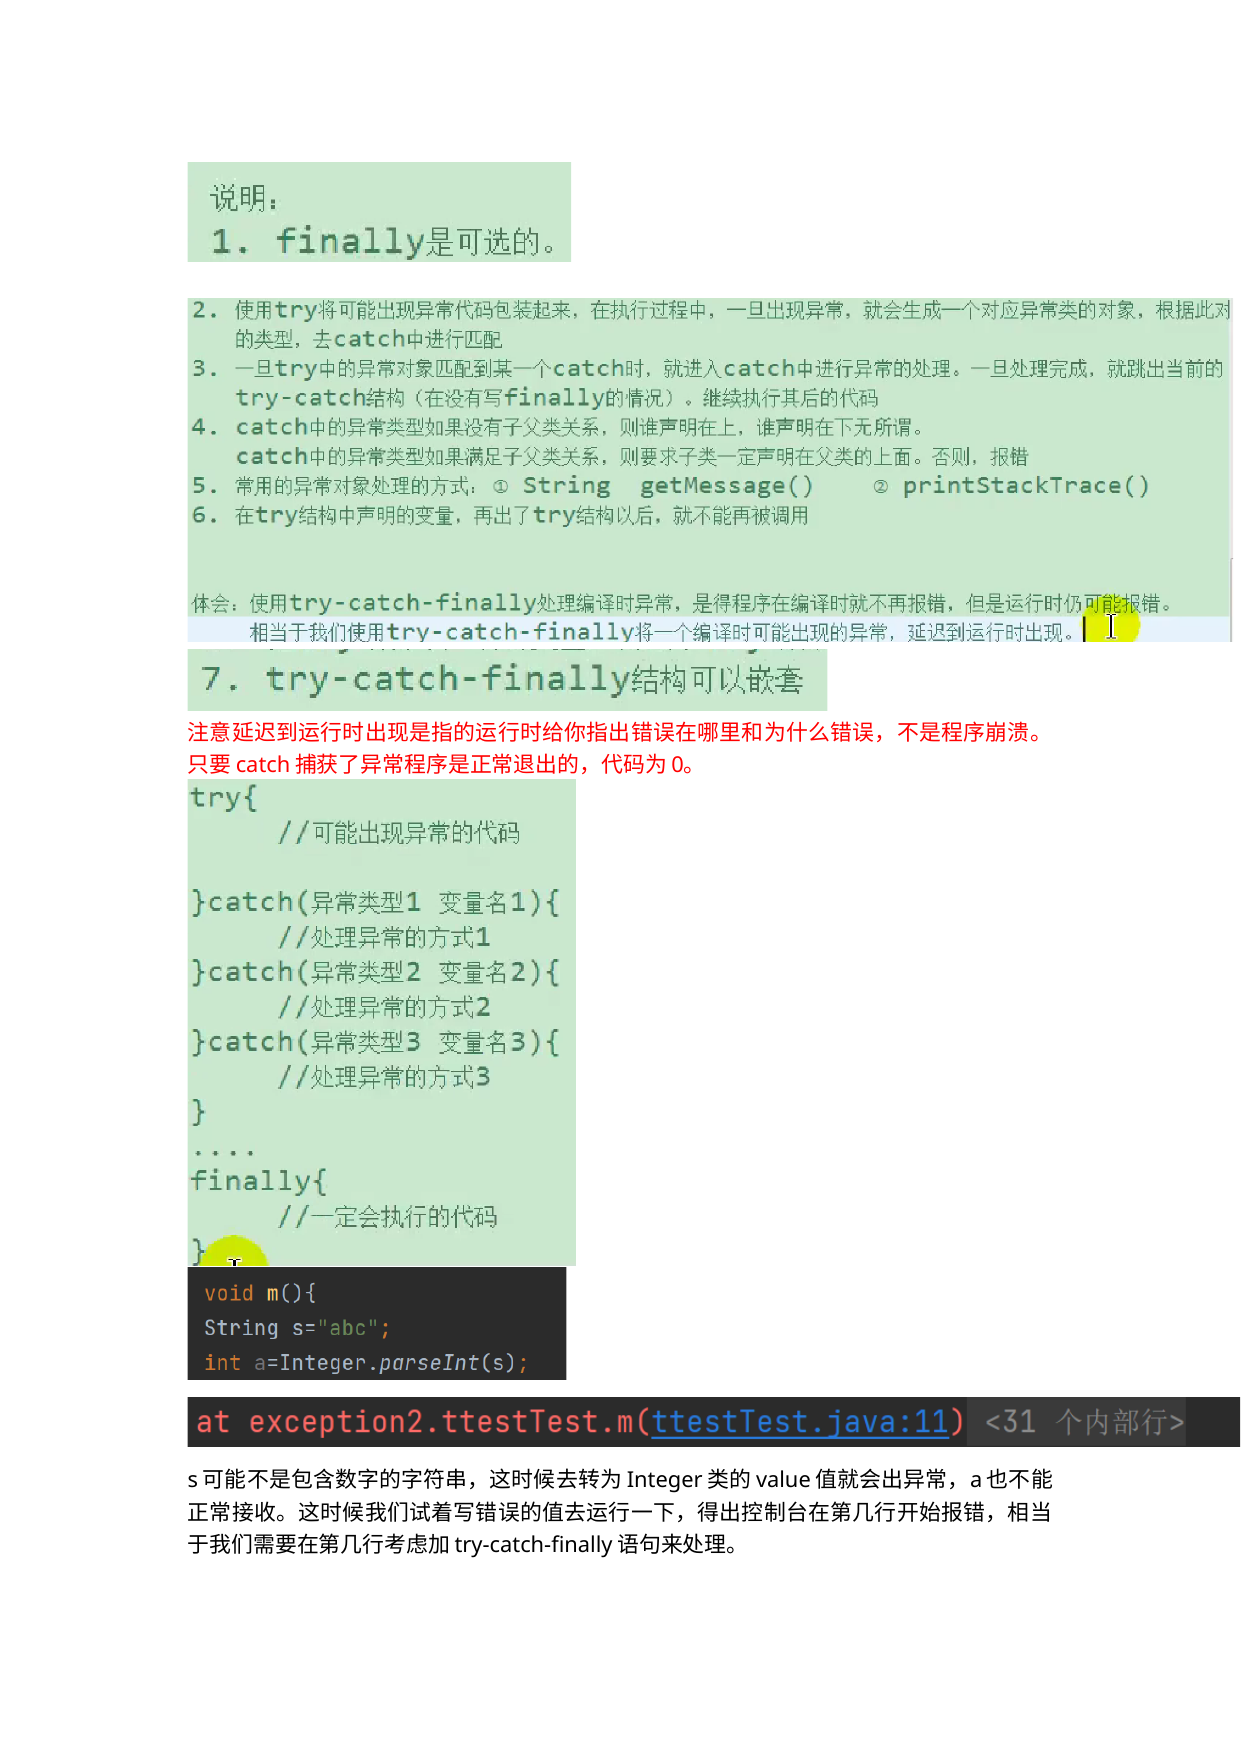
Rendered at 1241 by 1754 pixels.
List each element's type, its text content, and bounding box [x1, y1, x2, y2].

picture [187, 162, 572, 262]
picture [187, 779, 576, 1266]
picture [187, 298, 1234, 642]
picture [187, 649, 828, 711]
text 注意延迟到运行时出现是指的运行时给你指出错误在哪里和为什么错误，不是程序崩溃。只要catch捕获了异常程序是正常退出的，代码为0。 [187, 714, 1053, 779]
picture [187, 1267, 567, 1380]
text s可能不是包含数字的字符串，这时候去转为Integer类的value值就会出异常，a也不能正常接收。这时候我们试着写错误的值去运行一下，得出控制台在第几行开始报错，相当于我们需要在第几行考虑加try-catch-finally语句来处理。 [187, 1462, 1053, 1559]
picture [187, 1397, 1241, 1447]
